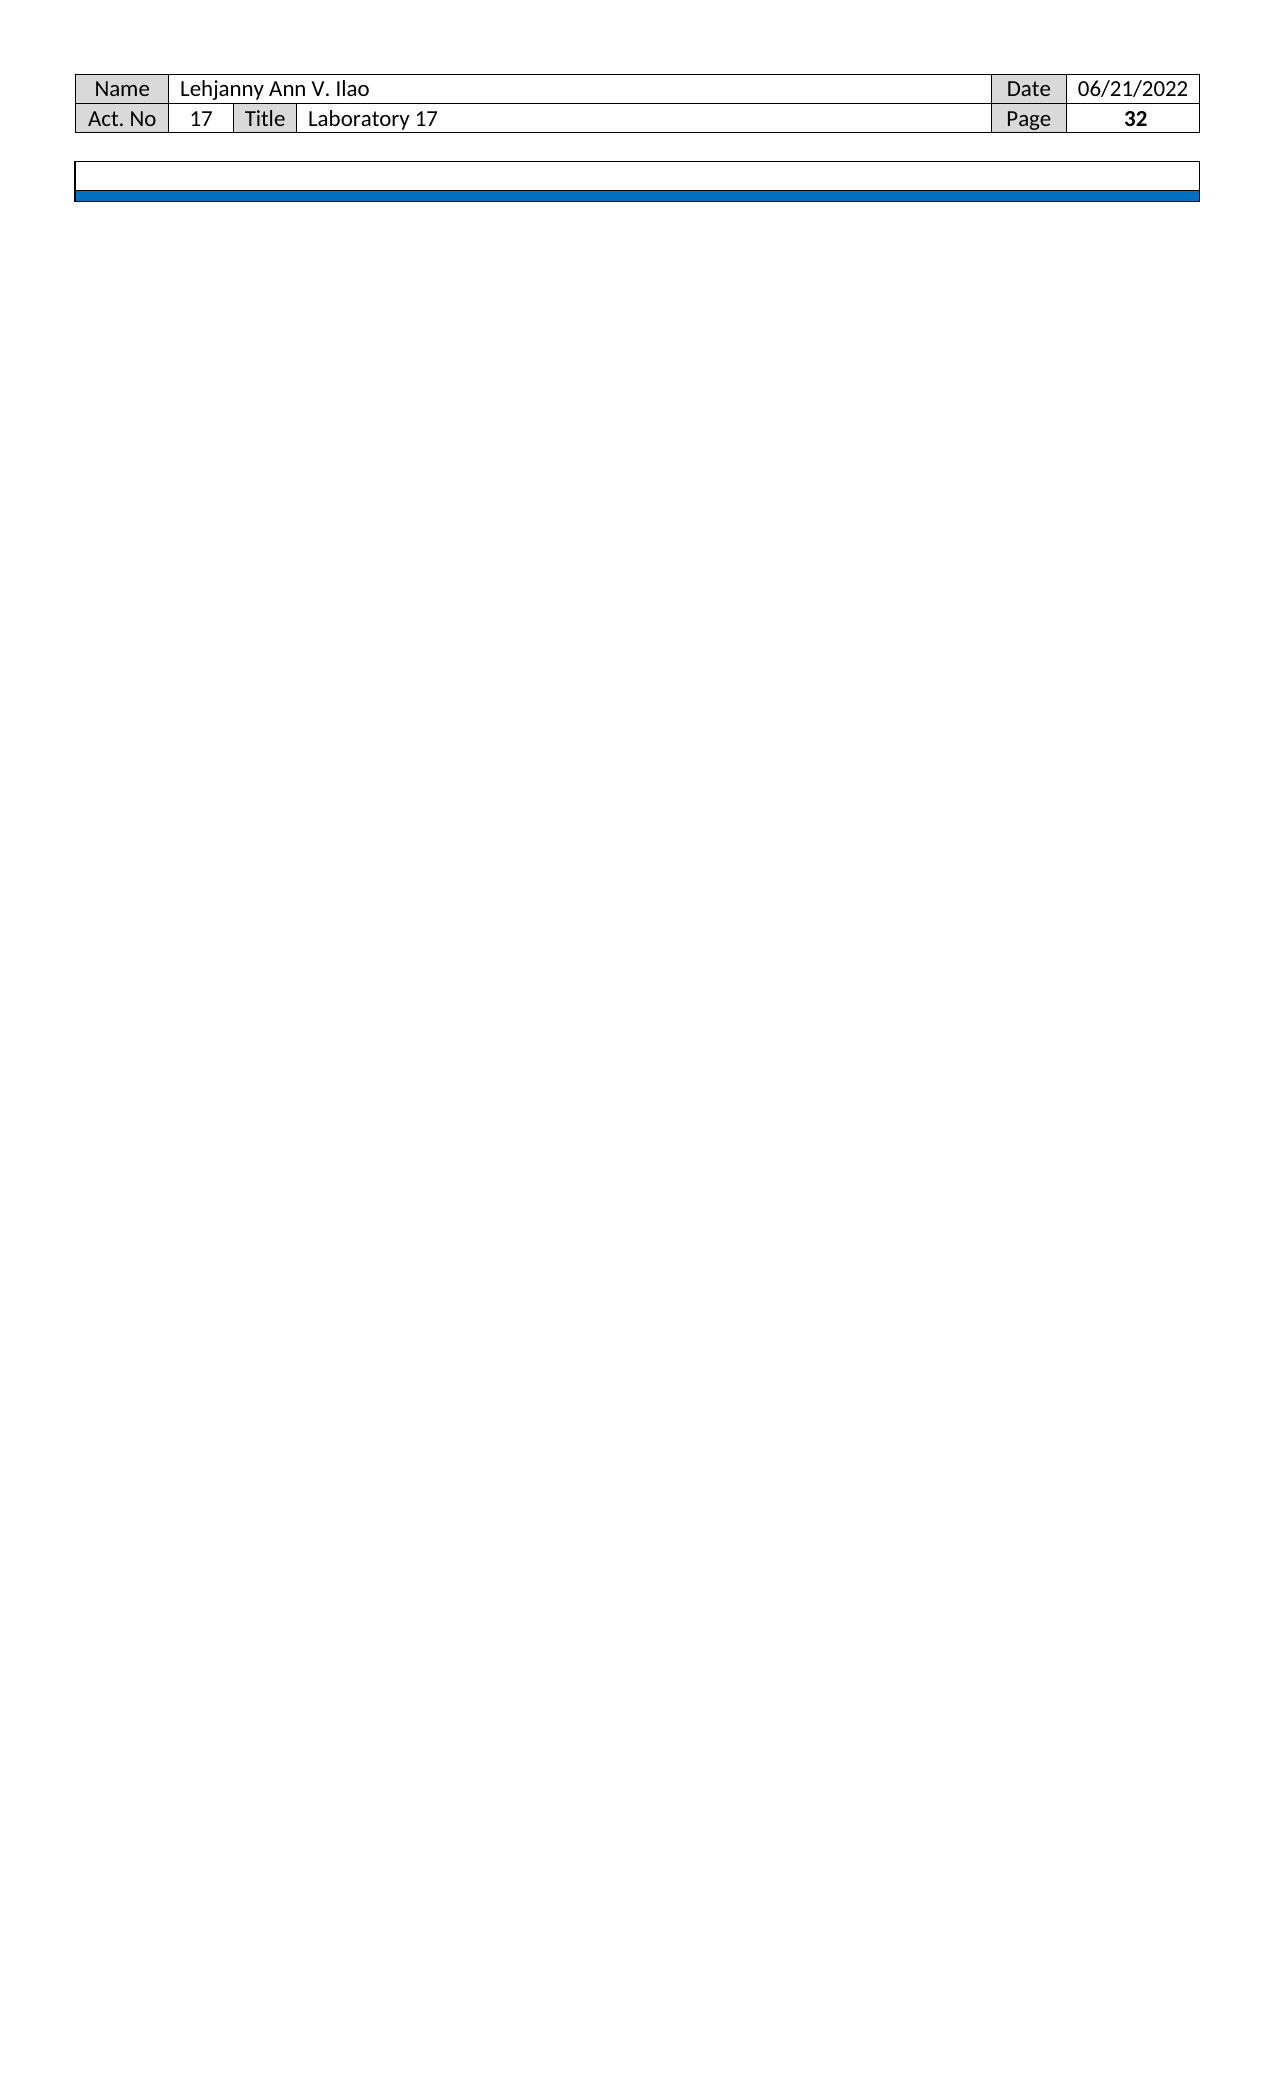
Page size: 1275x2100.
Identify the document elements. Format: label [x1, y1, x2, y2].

table_cell [76, 162, 1199, 190]
table_cell [76, 191, 1199, 201]
